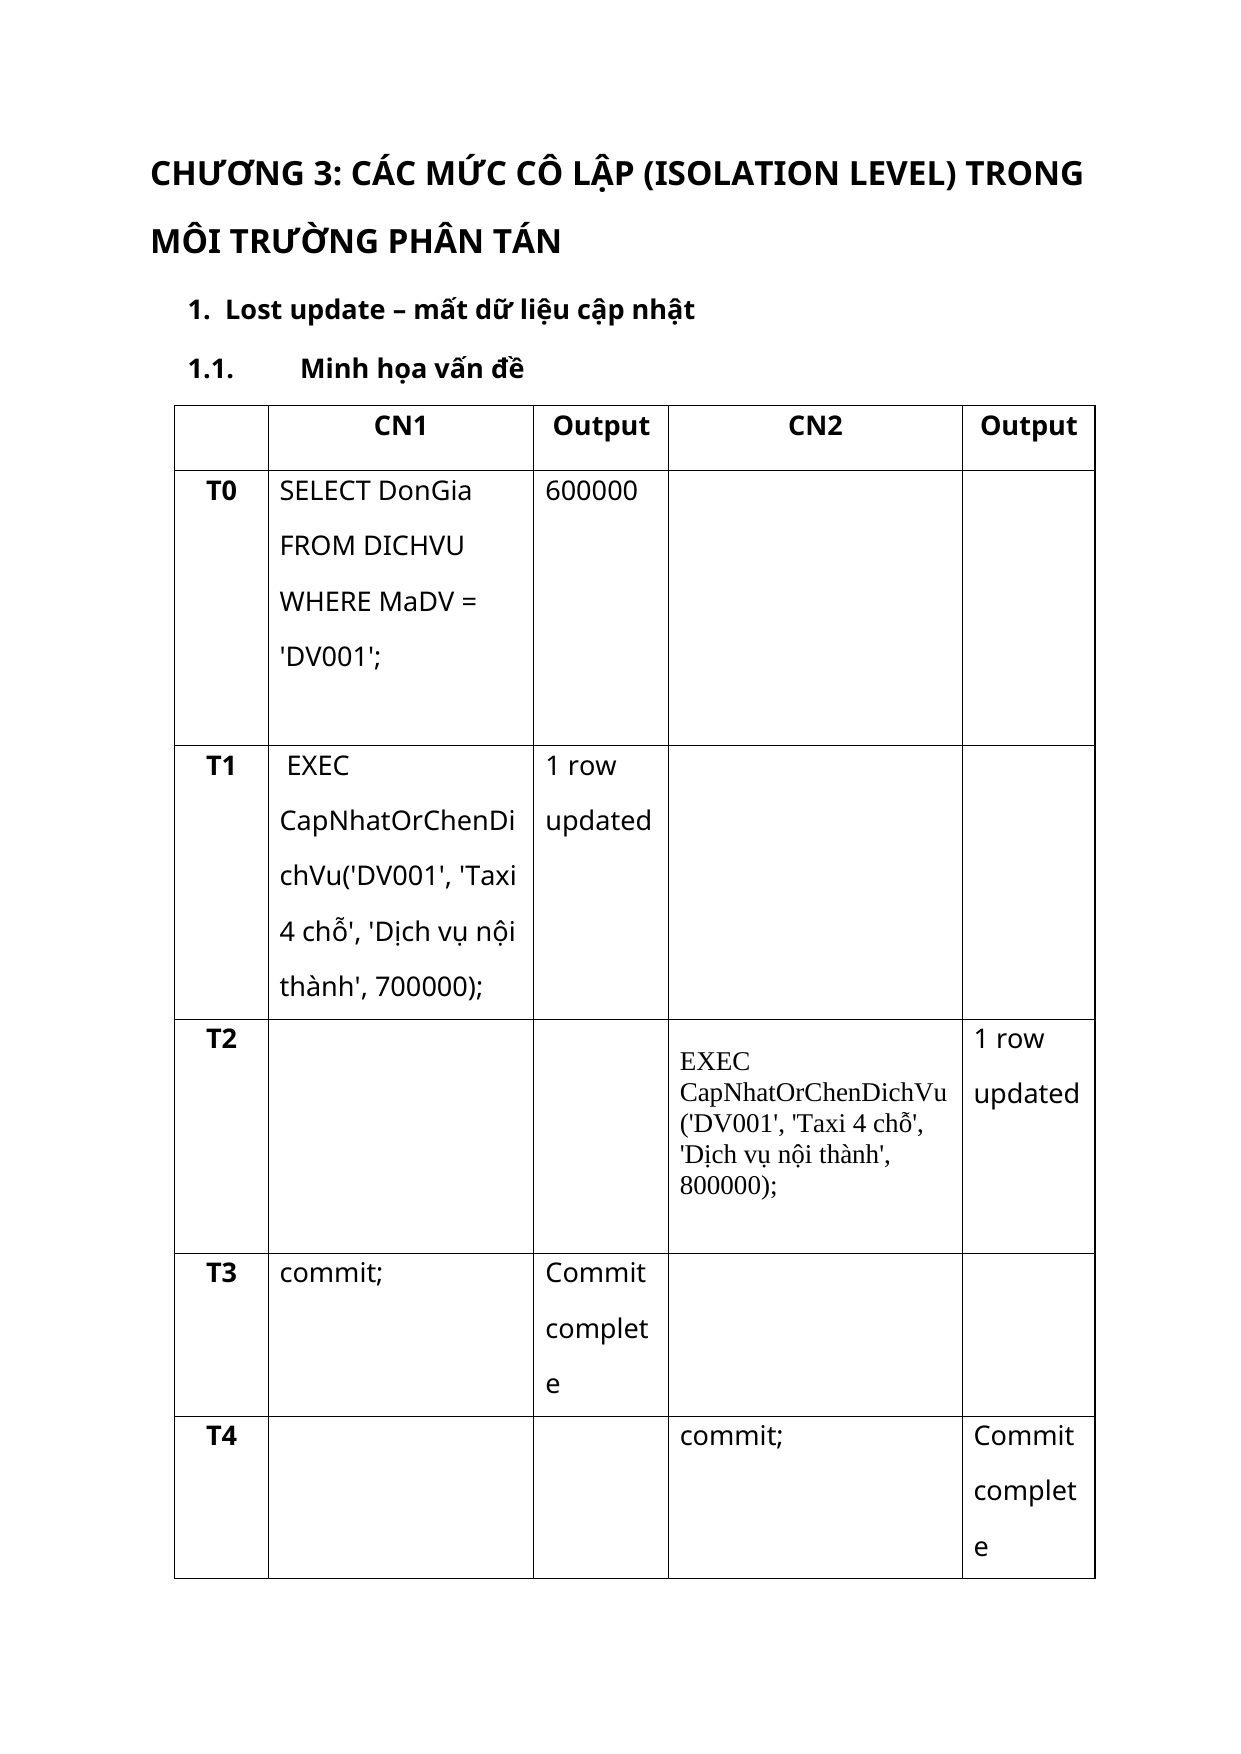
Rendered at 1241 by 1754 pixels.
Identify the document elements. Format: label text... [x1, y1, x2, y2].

table_cell EXEC CapNhatOrChenDichVu('DV001', 'Taxi 4 chỗ', 'Dịch vụ nội thành', 700000); [269, 746, 533, 1018]
table_cell SELECT DonGia FROM DICHVU WHERE MaDV = 'DV001'; [269, 471, 533, 745]
table_cell 600000 [534, 471, 668, 745]
table_cell [963, 746, 1094, 1018]
table_cell [534, 1020, 668, 1253]
table_cell commit; [669, 1417, 962, 1578]
table_cell [669, 746, 962, 1018]
table_cell T2 [175, 1020, 268, 1253]
table_header CN2 [669, 406, 962, 470]
table_cell [269, 1020, 533, 1253]
table_cell T4 [175, 1417, 268, 1578]
table_cell EXEC CapNhatOrChenDichVu('DV001', 'Taxi 4 chỗ', 'Dịch vụ nội thành', 800000); [669, 1020, 962, 1253]
table_cell T3 [175, 1254, 268, 1416]
table_cell [669, 1254, 962, 1416]
subtitle CHƯƠNG 3: CÁC MỨC CÔ LẬP (ISOLATION LEVEL) TRONG MÔI TRƯỜNG PHÂN TÁN [150, 150, 1090, 263]
subtitle Minh họa vấn đề [187, 350, 1090, 387]
table_cell Commit complete [963, 1417, 1094, 1578]
table_header [175, 406, 268, 470]
table_cell [269, 1417, 533, 1578]
table_cell 1 row updated [963, 1020, 1094, 1253]
table_cell Commit complete [534, 1254, 668, 1416]
table_cell [963, 471, 1094, 745]
table_cell commit; [269, 1254, 533, 1416]
table_cell T0 [175, 471, 268, 745]
table_cell T1 [175, 746, 268, 1018]
table_cell [669, 471, 962, 745]
table_header Output [534, 406, 668, 470]
table_cell 1 row updated [534, 746, 668, 1018]
table_header Output [963, 406, 1094, 470]
table_cell [534, 1417, 668, 1578]
table_cell [963, 1254, 1094, 1416]
table_header CN1 [269, 406, 533, 470]
subtitle Lost update – mất dữ liệu cập nhật [187, 290, 1090, 327]
